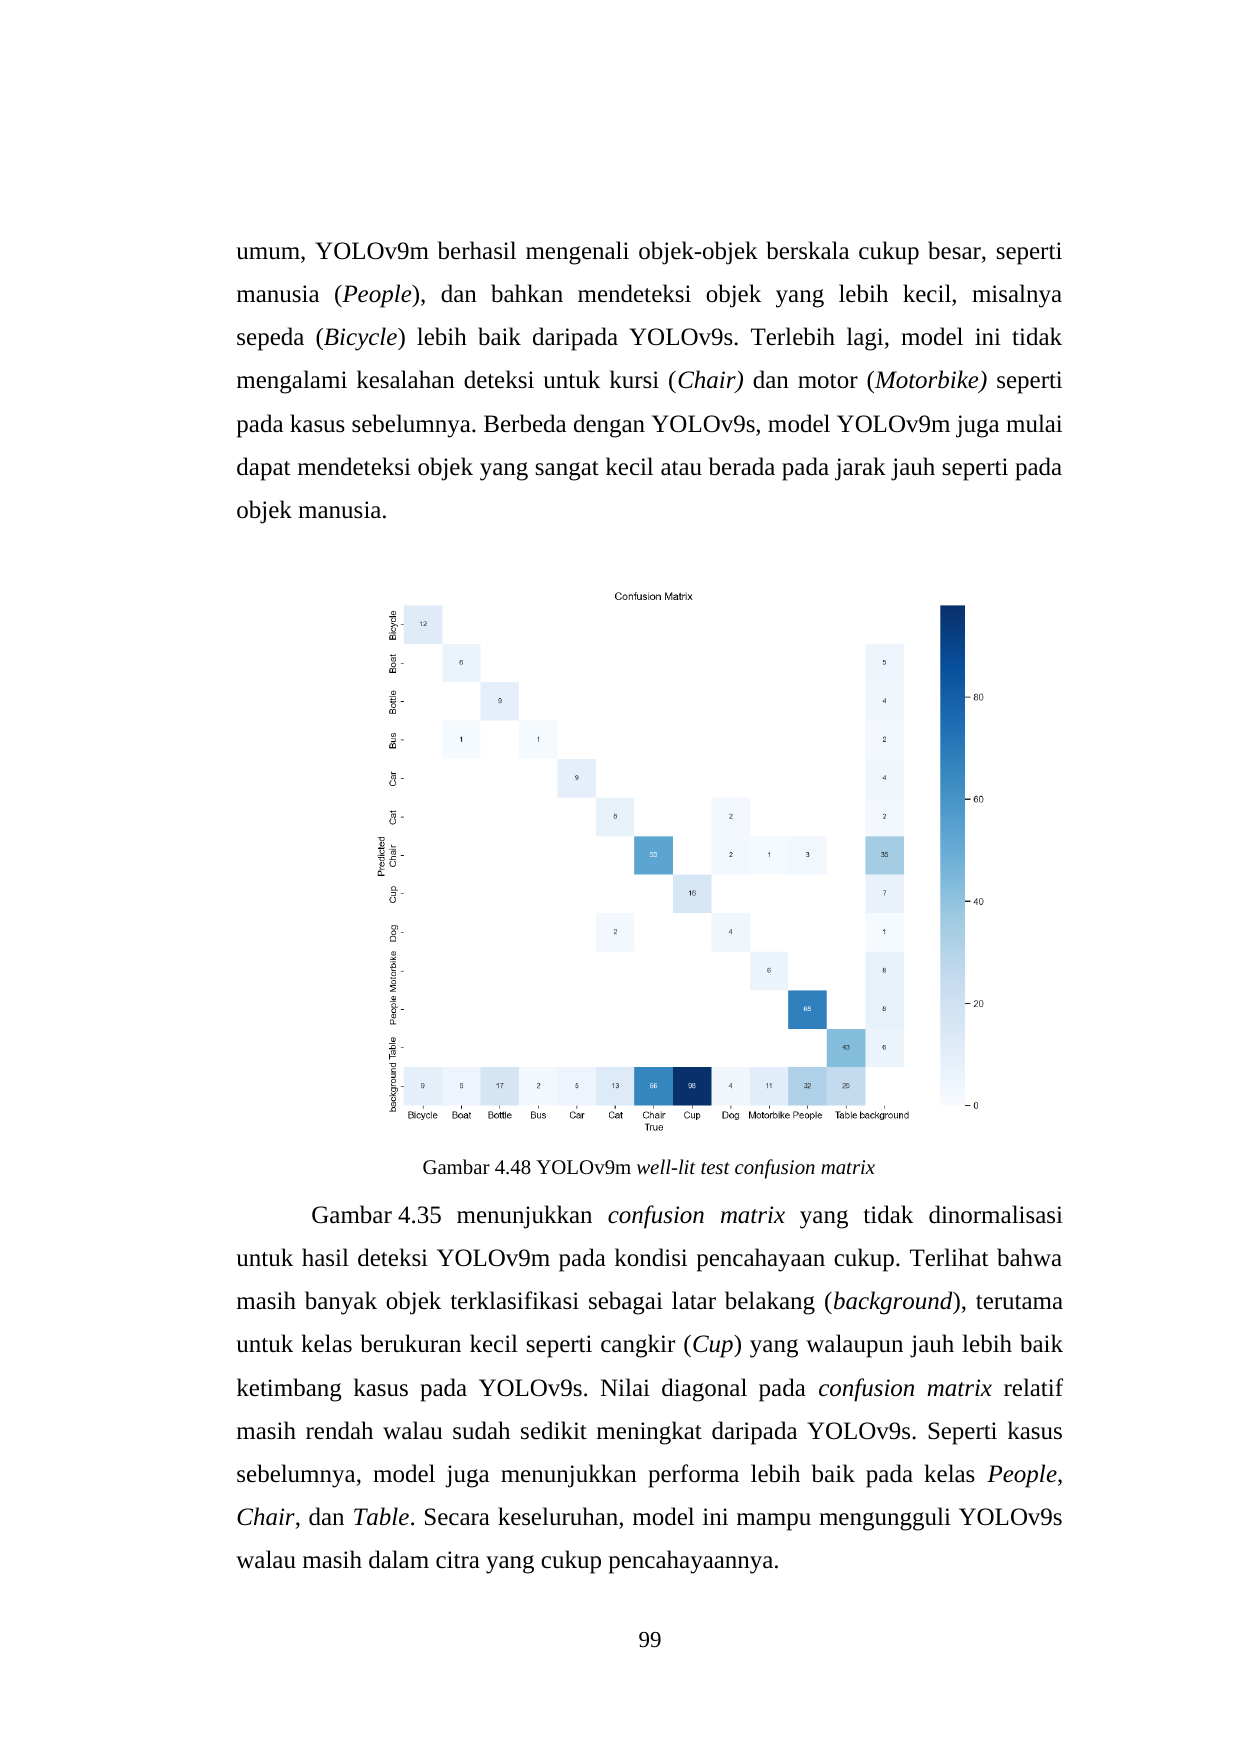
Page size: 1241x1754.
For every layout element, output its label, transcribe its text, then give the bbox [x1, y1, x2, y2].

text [236, 236, 1063, 524]
picture [311, 581, 1060, 1143]
text Gambar 4.35 menunjukkan confusion matrix yang tidak dinormalisasi untuk hasil deteksi YOLOv9m pada kondisi pencahayaan cukup. Terlihat bahwa masih banyak objek terklasifikasi sebagai latar belakang (background), terutama untuk kelas berukuran kecil seperti cangkir (Cup) yang walaupun jauh lebih baik ketimbang kasus pada YOLOv9s. Nilai diagonal pada confusion matrix relatif masih rendah walau sudah sedikit meningkat daripada YOLOv9s. Seperti kasus sebelumnya, model juga menunjukkan performa lebih baik pada kelas People, Chair, dan Table. Secara keseluruhan, model ini mampu mengungguli YOLOv9s walau masih dalam citra yang cukup pencahayaannya. [236, 1200, 1063, 1574]
